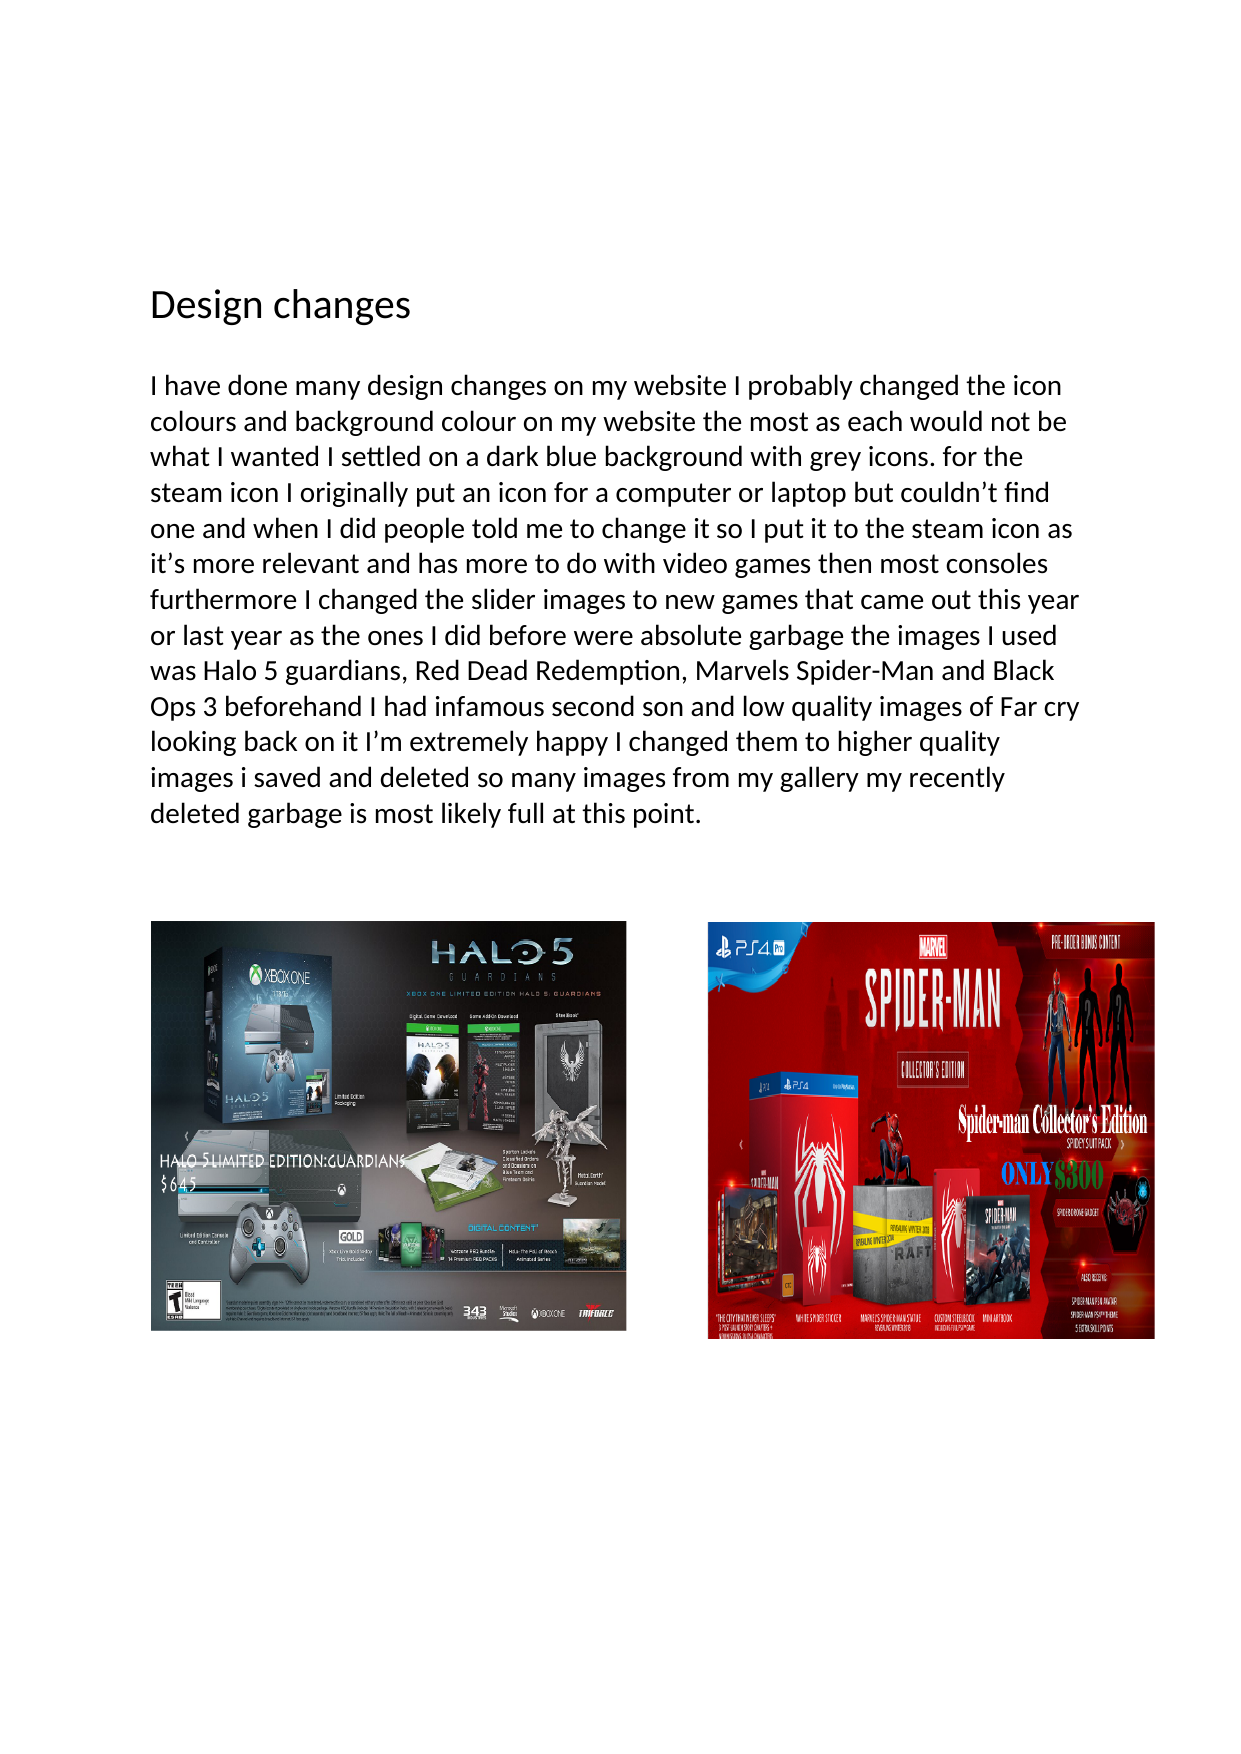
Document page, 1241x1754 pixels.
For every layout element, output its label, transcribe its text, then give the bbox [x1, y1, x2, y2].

text Design changes [150, 278, 1090, 329]
picture [707, 922, 1155, 1339]
picture [150, 921, 627, 1334]
text I have done many design changes on my website I probably changed the icon colours and background colour on my website the most as each would not be what I wanted I settled on a dark blue background with grey icons. for the steam icon I originally put an icon for a computer or laptop but couldn’t find one and when I did people told me to change it so I put it to the steam icon as it’s more relevant and has more to do with video games then most consoles furthermore I changed the slider images to new games that came out this year or last year as the ones I did before were absolute garbage the images I used was Halo 5 guardians, Red Dead Redemption, Marvels Spider-Man and Black Ops 3 beforehand I had infamous second son and low quality images of Far cry looking back on it I’m extremely happy I changed them to higher quality images i saved and deleted so many images from my gallery my recently deleted garbage is most likely full at this point. [150, 367, 1090, 830]
